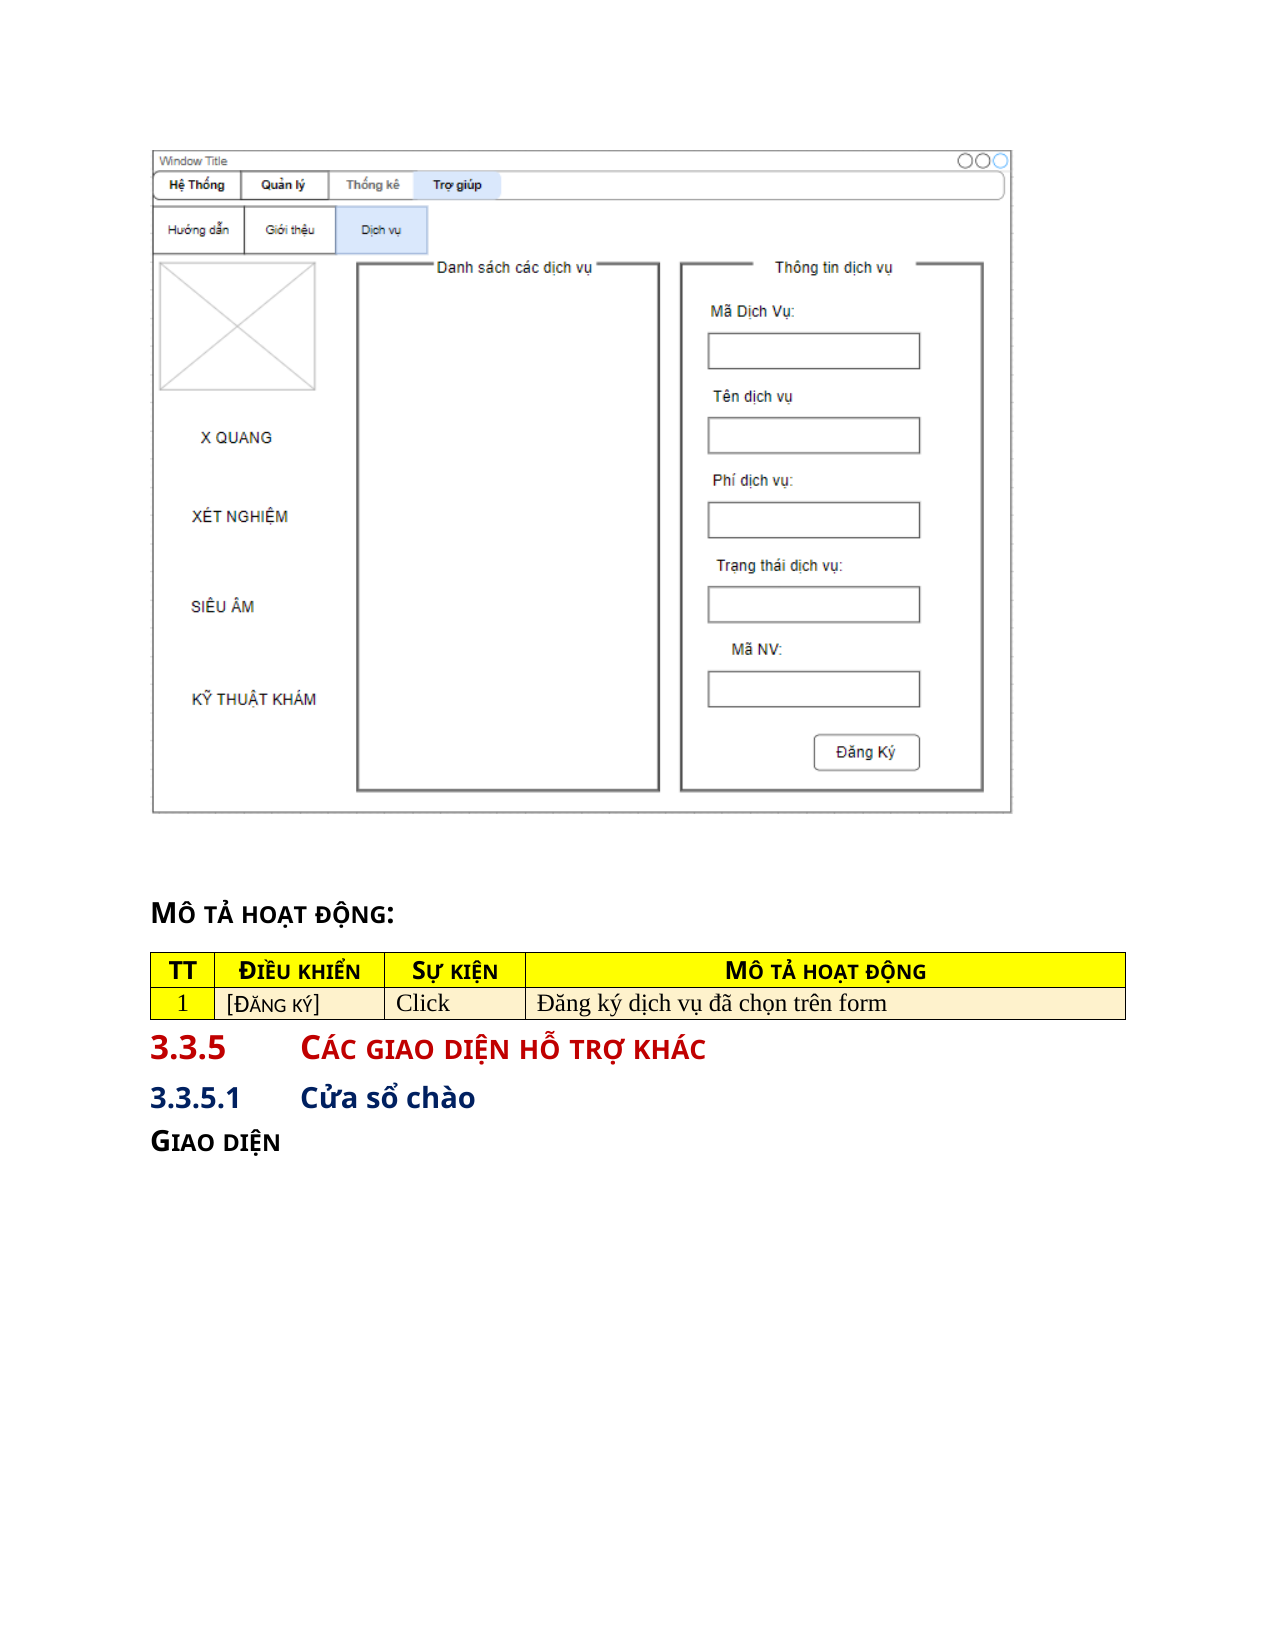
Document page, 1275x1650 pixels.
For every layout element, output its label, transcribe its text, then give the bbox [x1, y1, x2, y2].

table_header Sự kiện [385, 953, 525, 987]
table_cell Click [385, 988, 525, 1019]
table_header TT [151, 953, 214, 987]
text Giao diện [150, 1120, 1125, 1159]
table_header Mô tả hoạt động [526, 953, 1125, 987]
table_header Điều khiển [215, 953, 384, 987]
text Mô tả hoạt động: [150, 892, 1125, 932]
table_cell [Đăng ký] [215, 988, 384, 1019]
table_cell Đăng ký dịch vụ đã chọn trên form [526, 988, 1125, 1019]
subtitle Các giao diện hỗ trợ khác [150, 1024, 1125, 1069]
subtitle Cửa sổ chào [150, 1077, 1125, 1117]
picture [150, 150, 1014, 814]
table_cell 1 [151, 988, 214, 1019]
